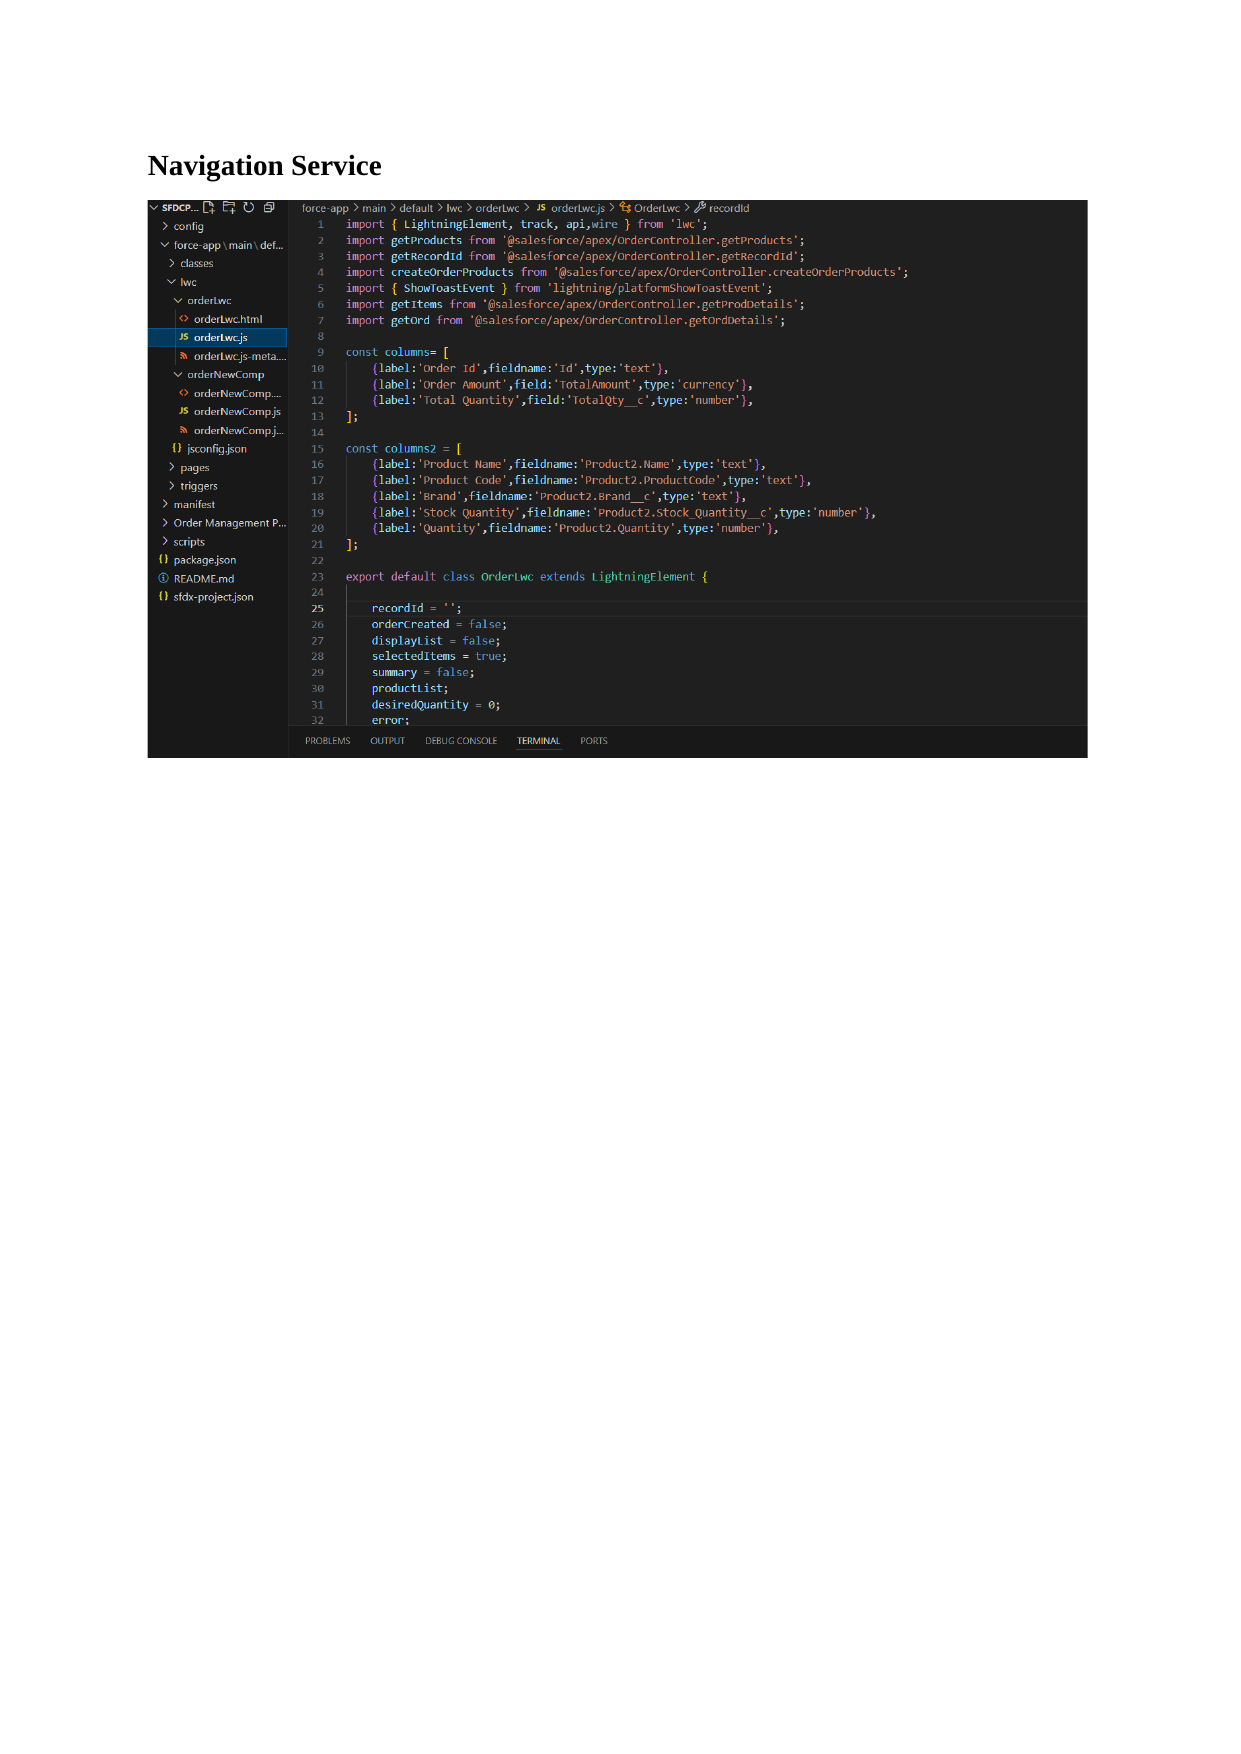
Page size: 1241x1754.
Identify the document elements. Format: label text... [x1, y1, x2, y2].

text Navigation Service [148, 148, 1181, 181]
picture [147, 200, 1088, 758]
